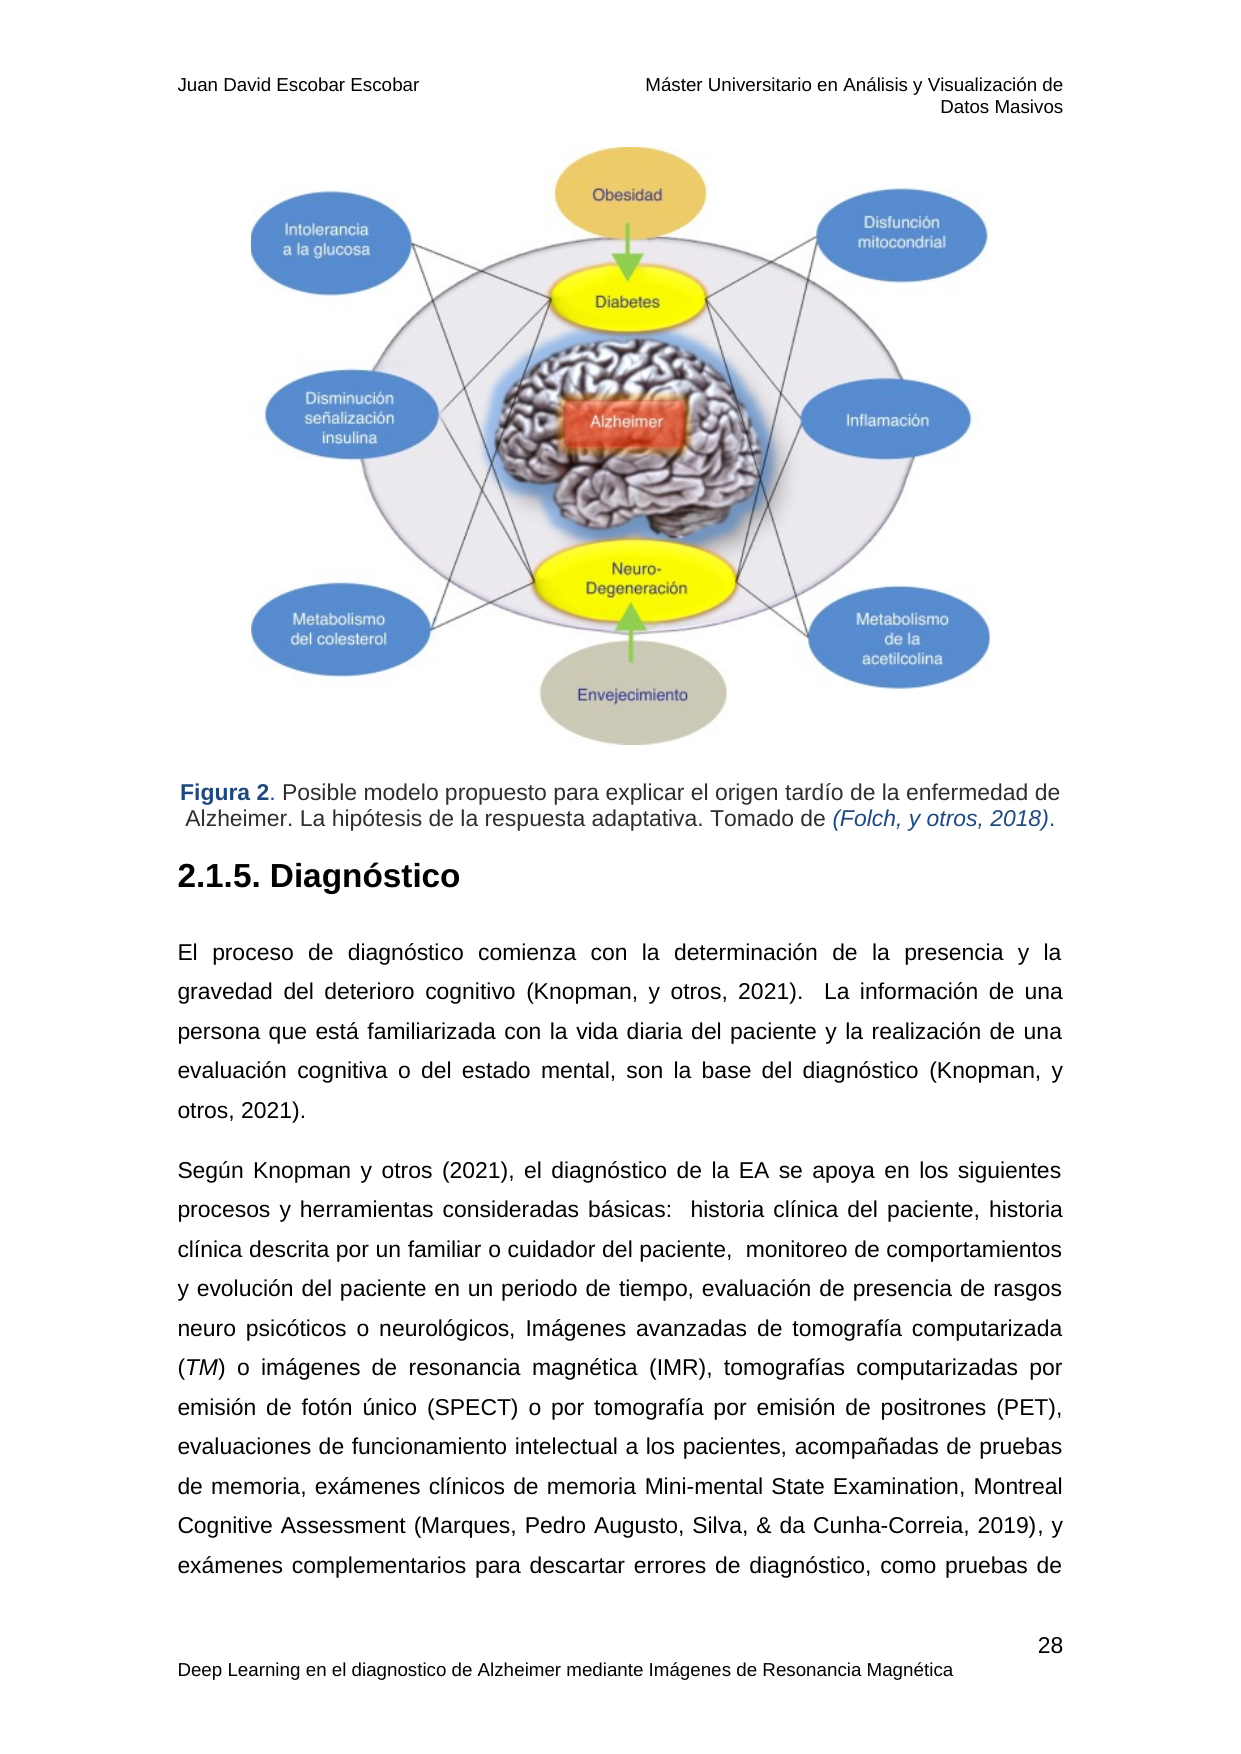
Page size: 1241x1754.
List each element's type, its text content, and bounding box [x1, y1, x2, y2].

picture [250, 147, 990, 745]
subtitle 2.1.5. Diagnóstico [177, 856, 1063, 894]
text El proceso de diagnóstico comienza con la determinación de la presencia y la gravedad del deterioro cognitivo . La información de una persona que está familiarizada con la vida diaria del paciente y la realización de una evaluación cognitiva o del estado mental, son la base del diagnóstico . [177, 939, 1063, 1123]
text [177, 1157, 1063, 1578]
text Figura 2. Posible modelo propuesto para explicar el origen tardío de la enfermedad de Alzheimer. La hipótesis de la respuesta adaptativa. Tomado de . [177, 778, 1063, 831]
